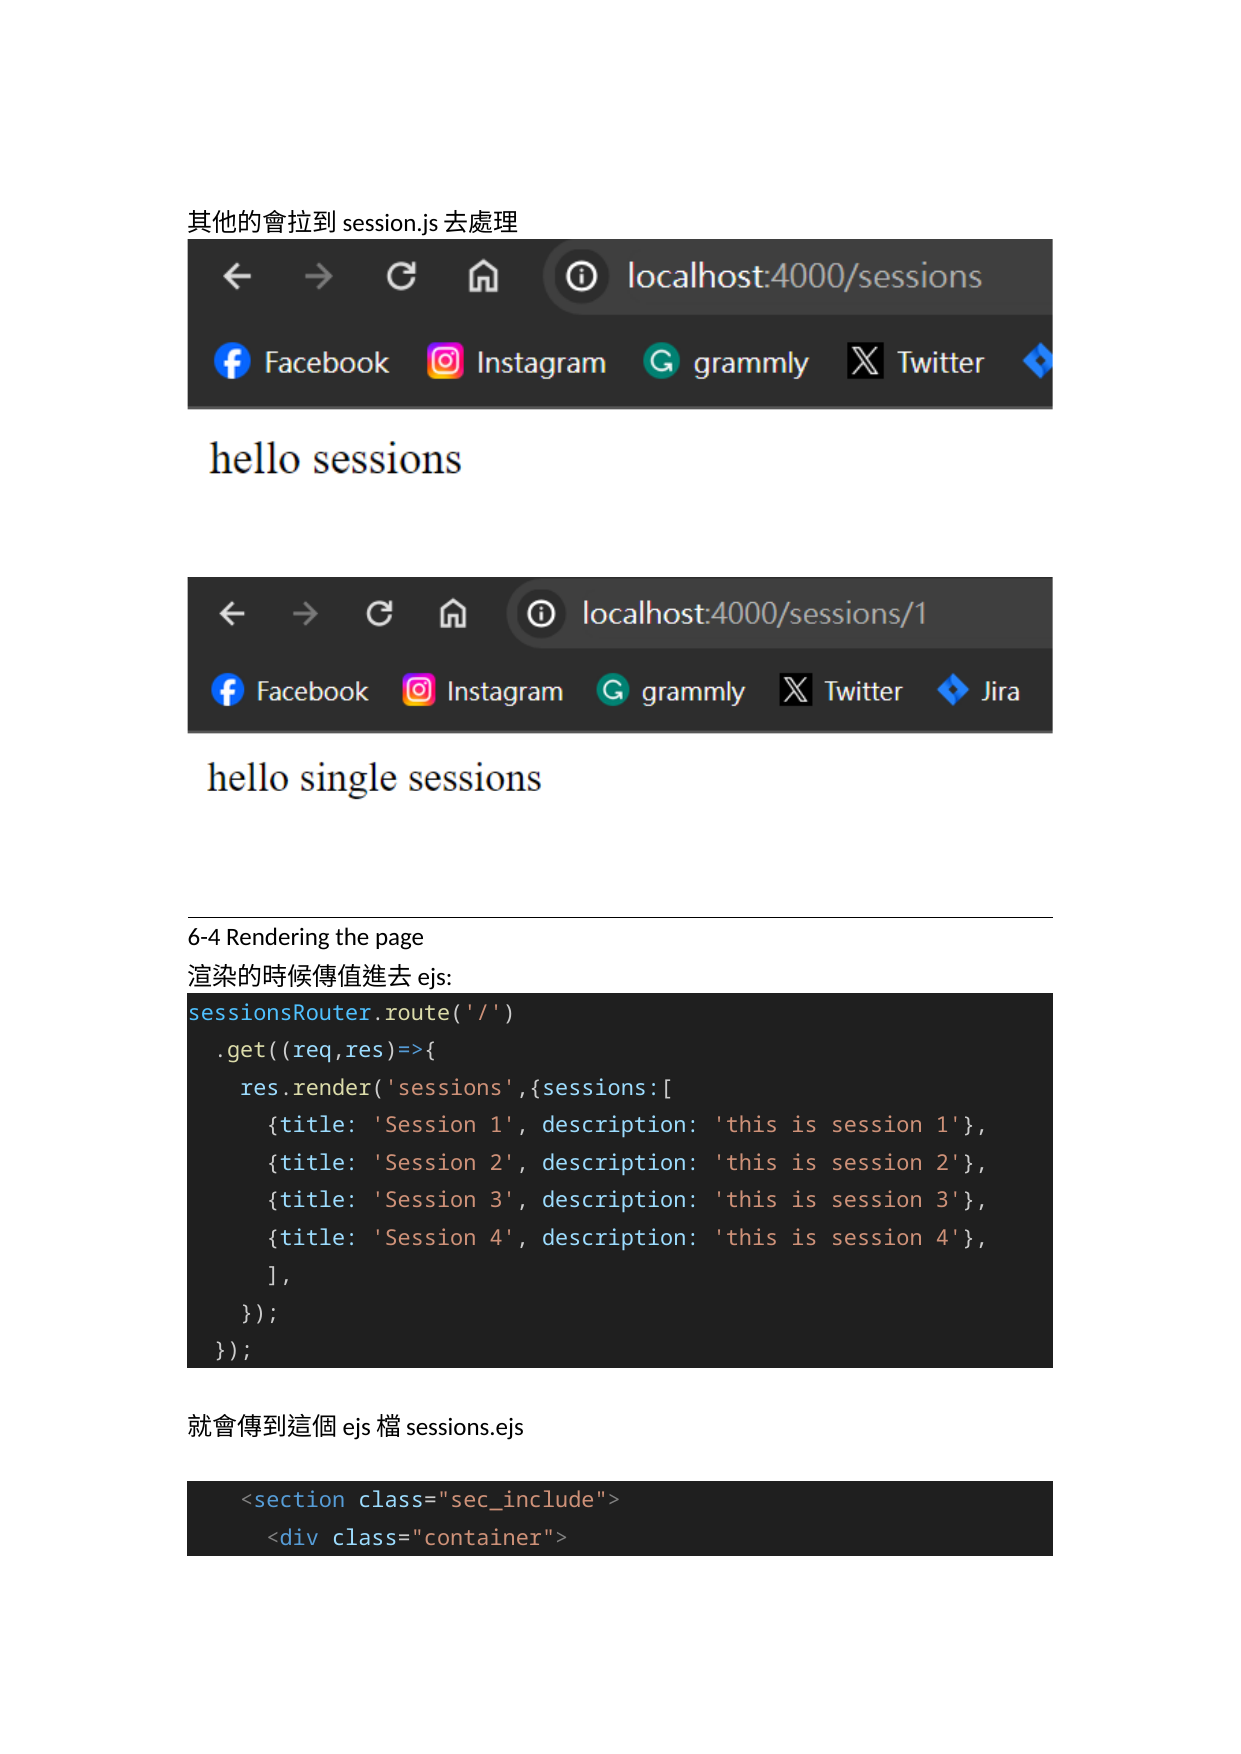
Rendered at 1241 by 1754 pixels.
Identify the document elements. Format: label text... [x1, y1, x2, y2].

text }); [187, 1331, 1053, 1368]
text 其他的會拉到session.js去處理 [187, 202, 1053, 239]
text sessionsRouter.route('/') [187, 993, 1053, 1031]
text 渲染的時候傳值進去ejs: [187, 956, 1053, 993]
text 就會傳到這個ejs檔sessions.ejs [187, 1406, 1053, 1443]
text <div class="container"> [187, 1518, 1053, 1556]
picture [187, 239, 1053, 854]
text 6-4 Rendering the page [187, 918, 1053, 956]
text {title: 'Session 2', description: 'this is session 2'}, [187, 1143, 1053, 1181]
text {title: 'Session 4', description: 'this is session 4'}, [187, 1218, 1053, 1256]
text res.render('sessions',{sessions:[ [187, 1068, 1053, 1106]
text {title: 'Session 3', description: 'this is session 3'}, [187, 1181, 1053, 1218]
text {title: 'Session 1', description: 'this is session 1'}, [187, 1106, 1053, 1143]
text .get((req,res)=>{ [187, 1031, 1053, 1068]
text }); [187, 1293, 1053, 1331]
text ], [187, 1256, 1053, 1293]
text <section class="sec_include"> [187, 1481, 1053, 1518]
